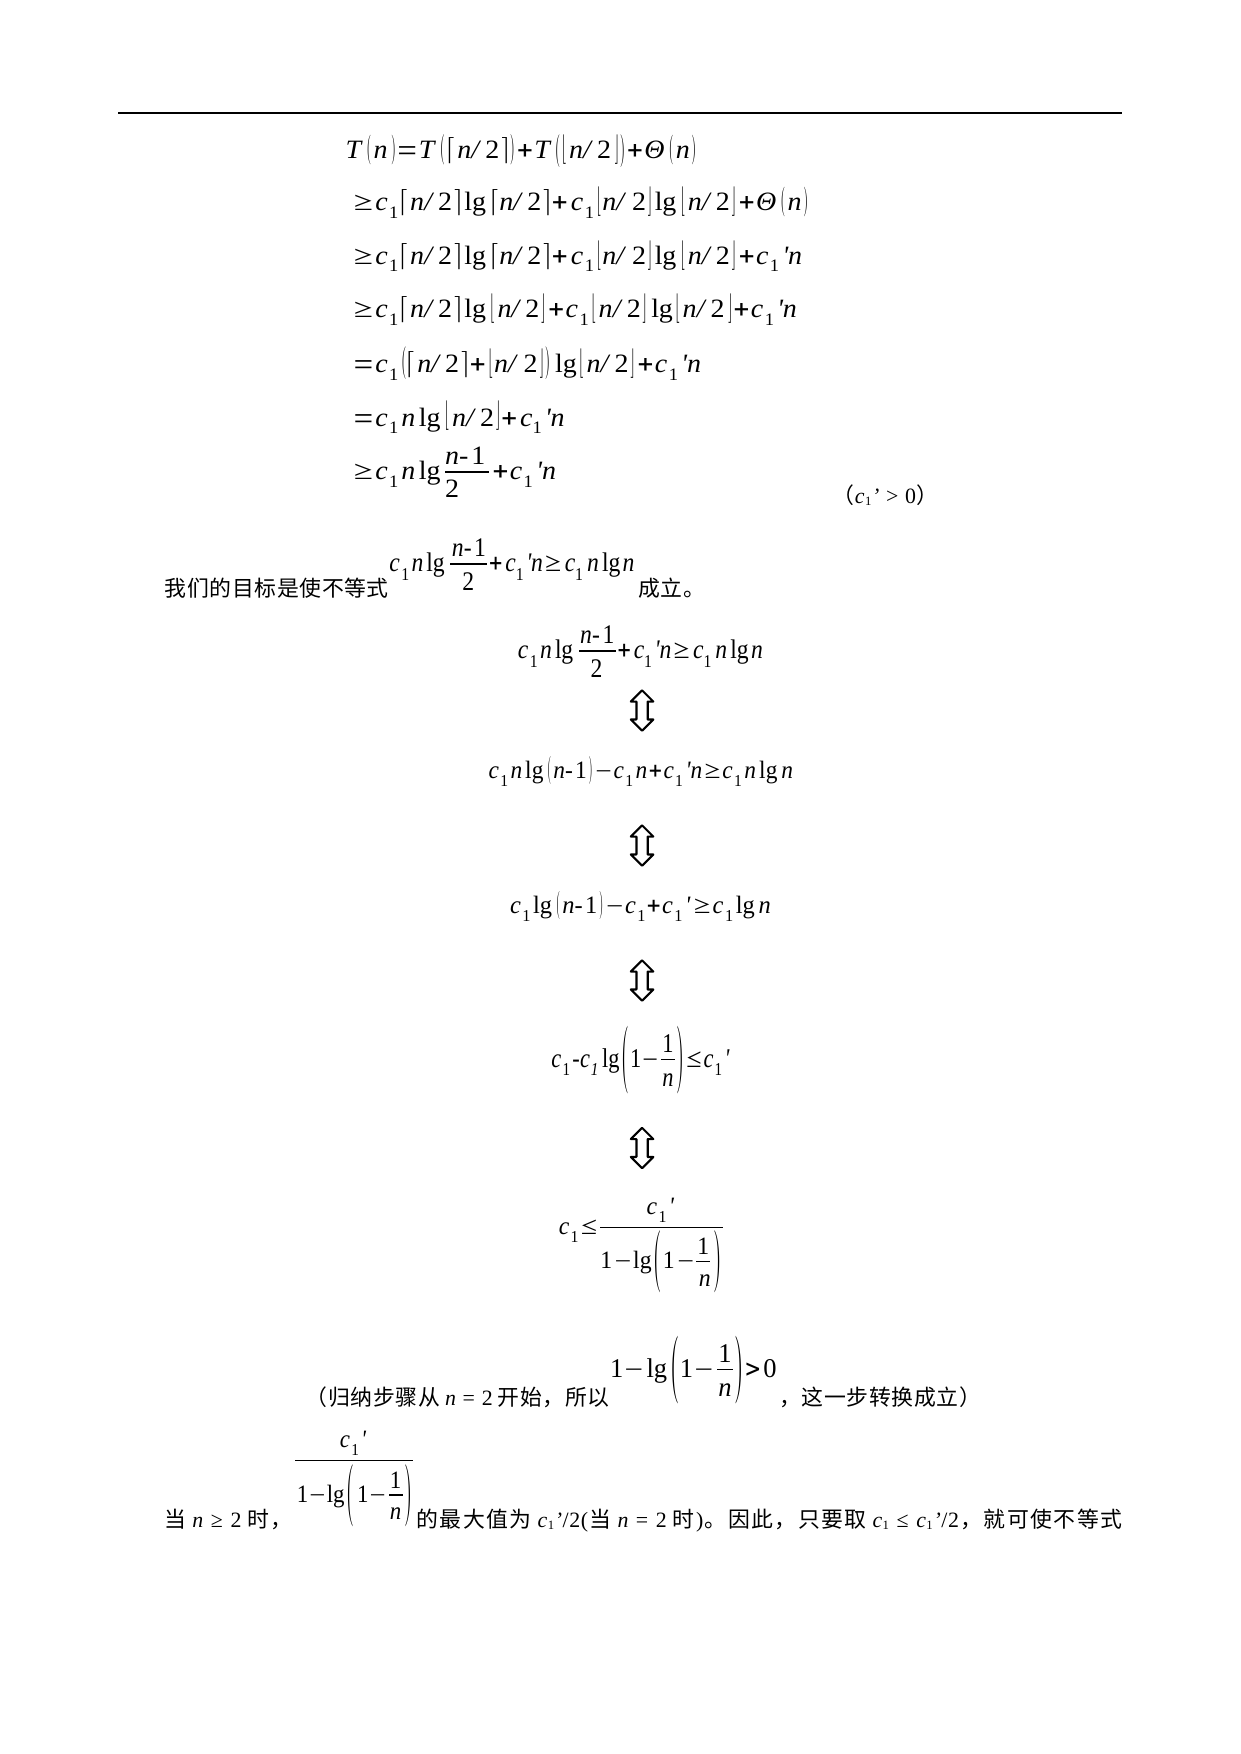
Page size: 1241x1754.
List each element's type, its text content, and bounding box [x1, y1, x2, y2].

text 我们的目标是使不等式成立。 [118, 519, 1122, 617]
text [118, 1425, 1122, 1555]
text （c1’ > 0） [118, 126, 1122, 516]
text （归纳步骤从n = 2开始，所以，这一步转换成立） [118, 1325, 1122, 1422]
